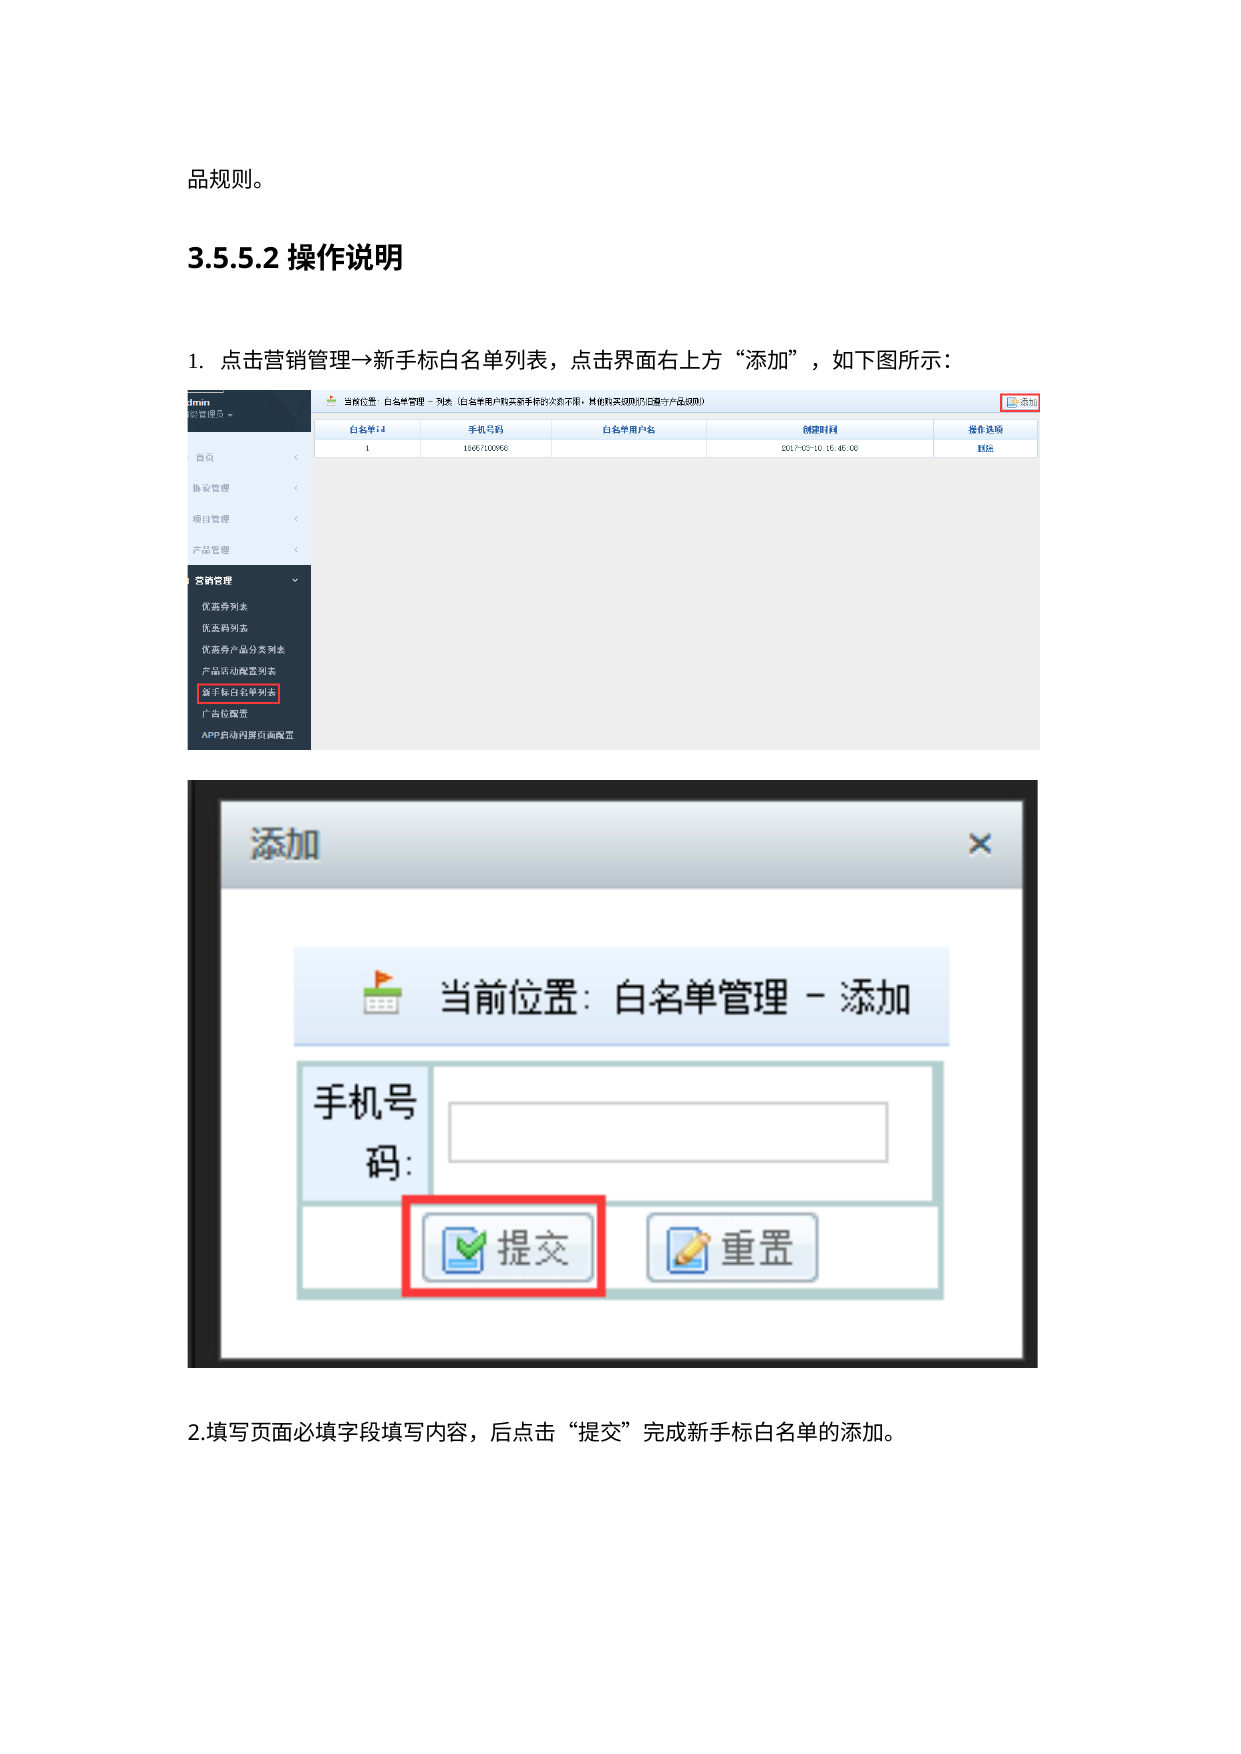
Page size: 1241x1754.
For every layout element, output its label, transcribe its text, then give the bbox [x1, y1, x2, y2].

picture [187, 390, 1040, 750]
list 点击营销管理→新手标白名单列表，点击界面右上方“添加”，如下图所示： [187, 342, 1053, 375]
subtitle 3.5.5.2 操作说明 [187, 224, 1053, 289]
picture [187, 780, 1038, 1368]
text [187, 162, 1053, 194]
text 2.填写页面必填字段填写内容，后点击“提交”完成新手标白名单的添加。 [187, 1415, 1053, 1447]
